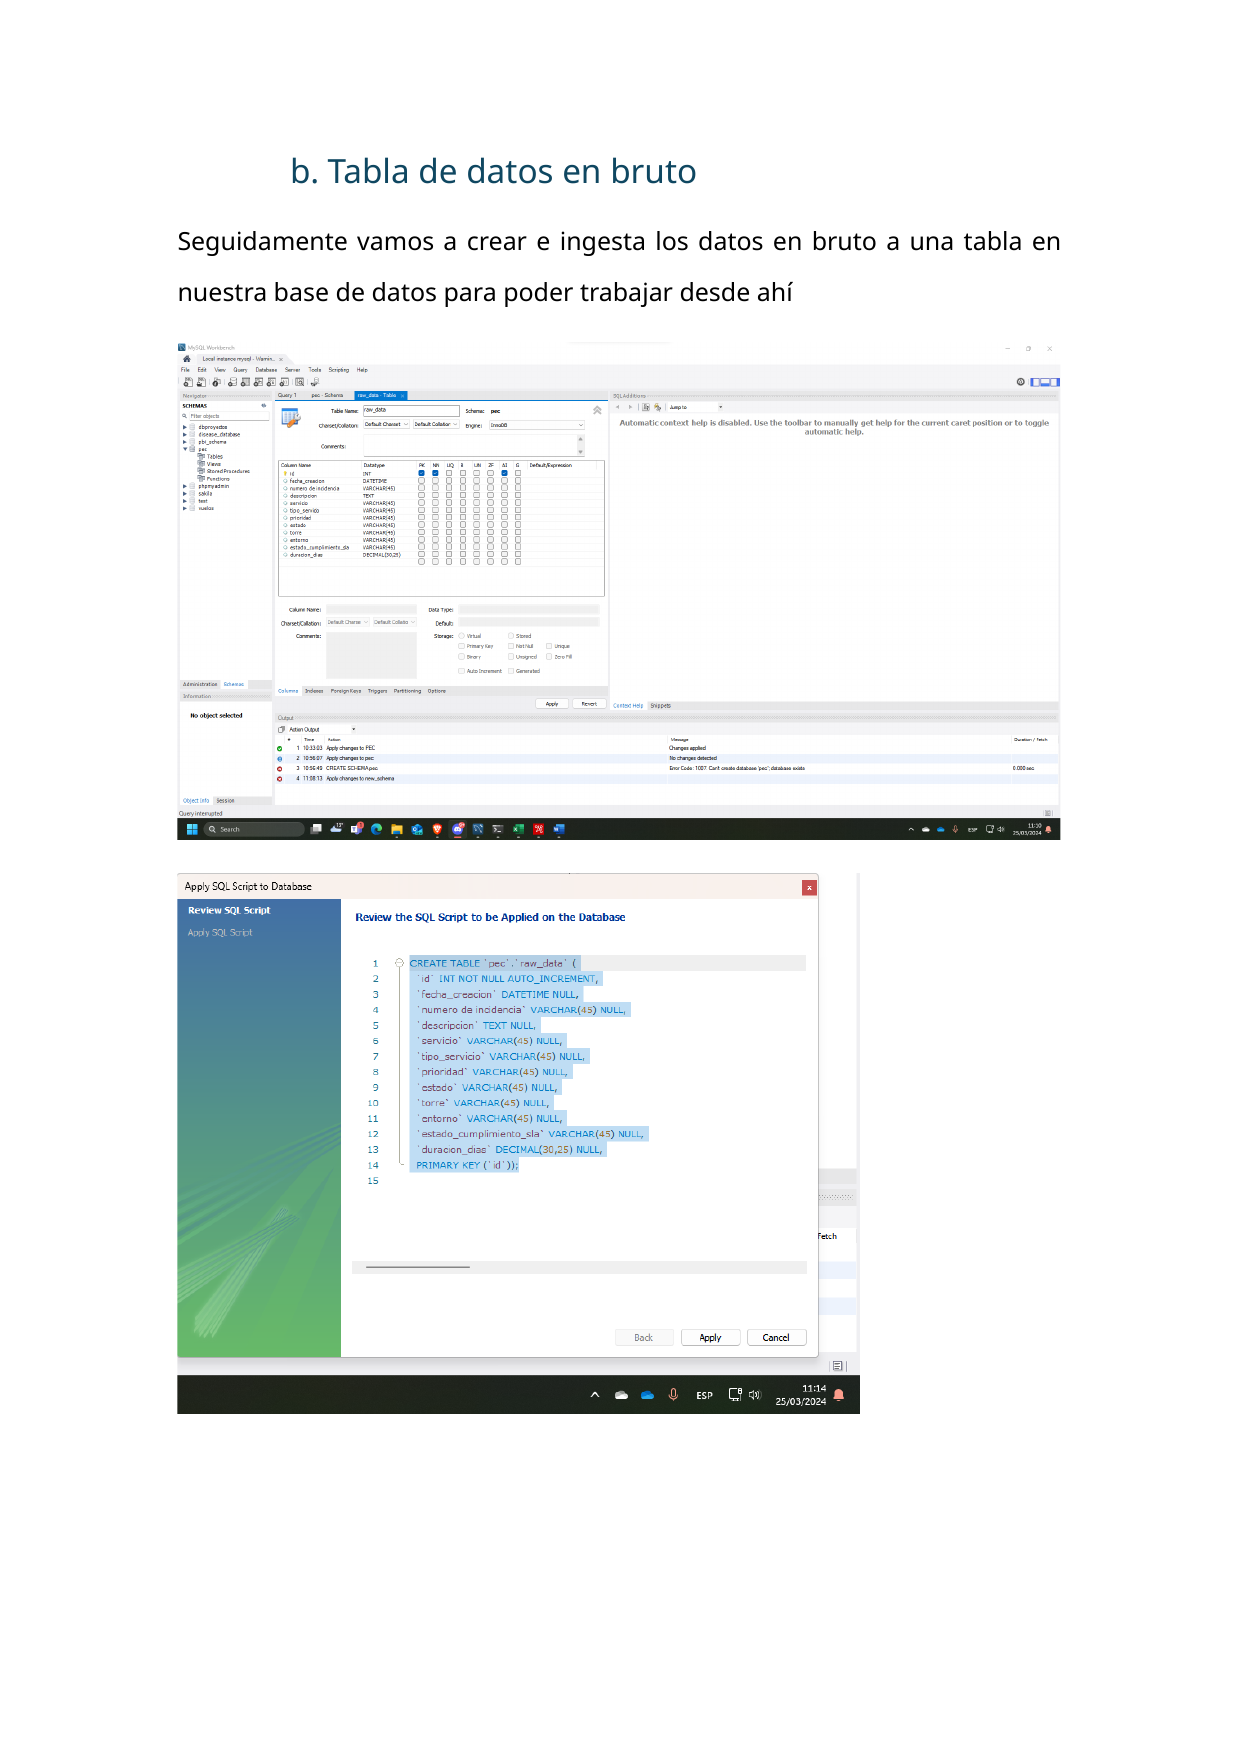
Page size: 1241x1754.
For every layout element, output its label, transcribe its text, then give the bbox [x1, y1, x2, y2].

picture [177, 342, 1061, 840]
subtitle Tabla de datos en bruto [290, 148, 1063, 193]
picture [177, 873, 860, 1414]
text Seguidamente vamos a crear e ingesta los datos en bruto a una tabla en nuestra base de datos para poder trabajar desde ahí [177, 224, 1063, 309]
